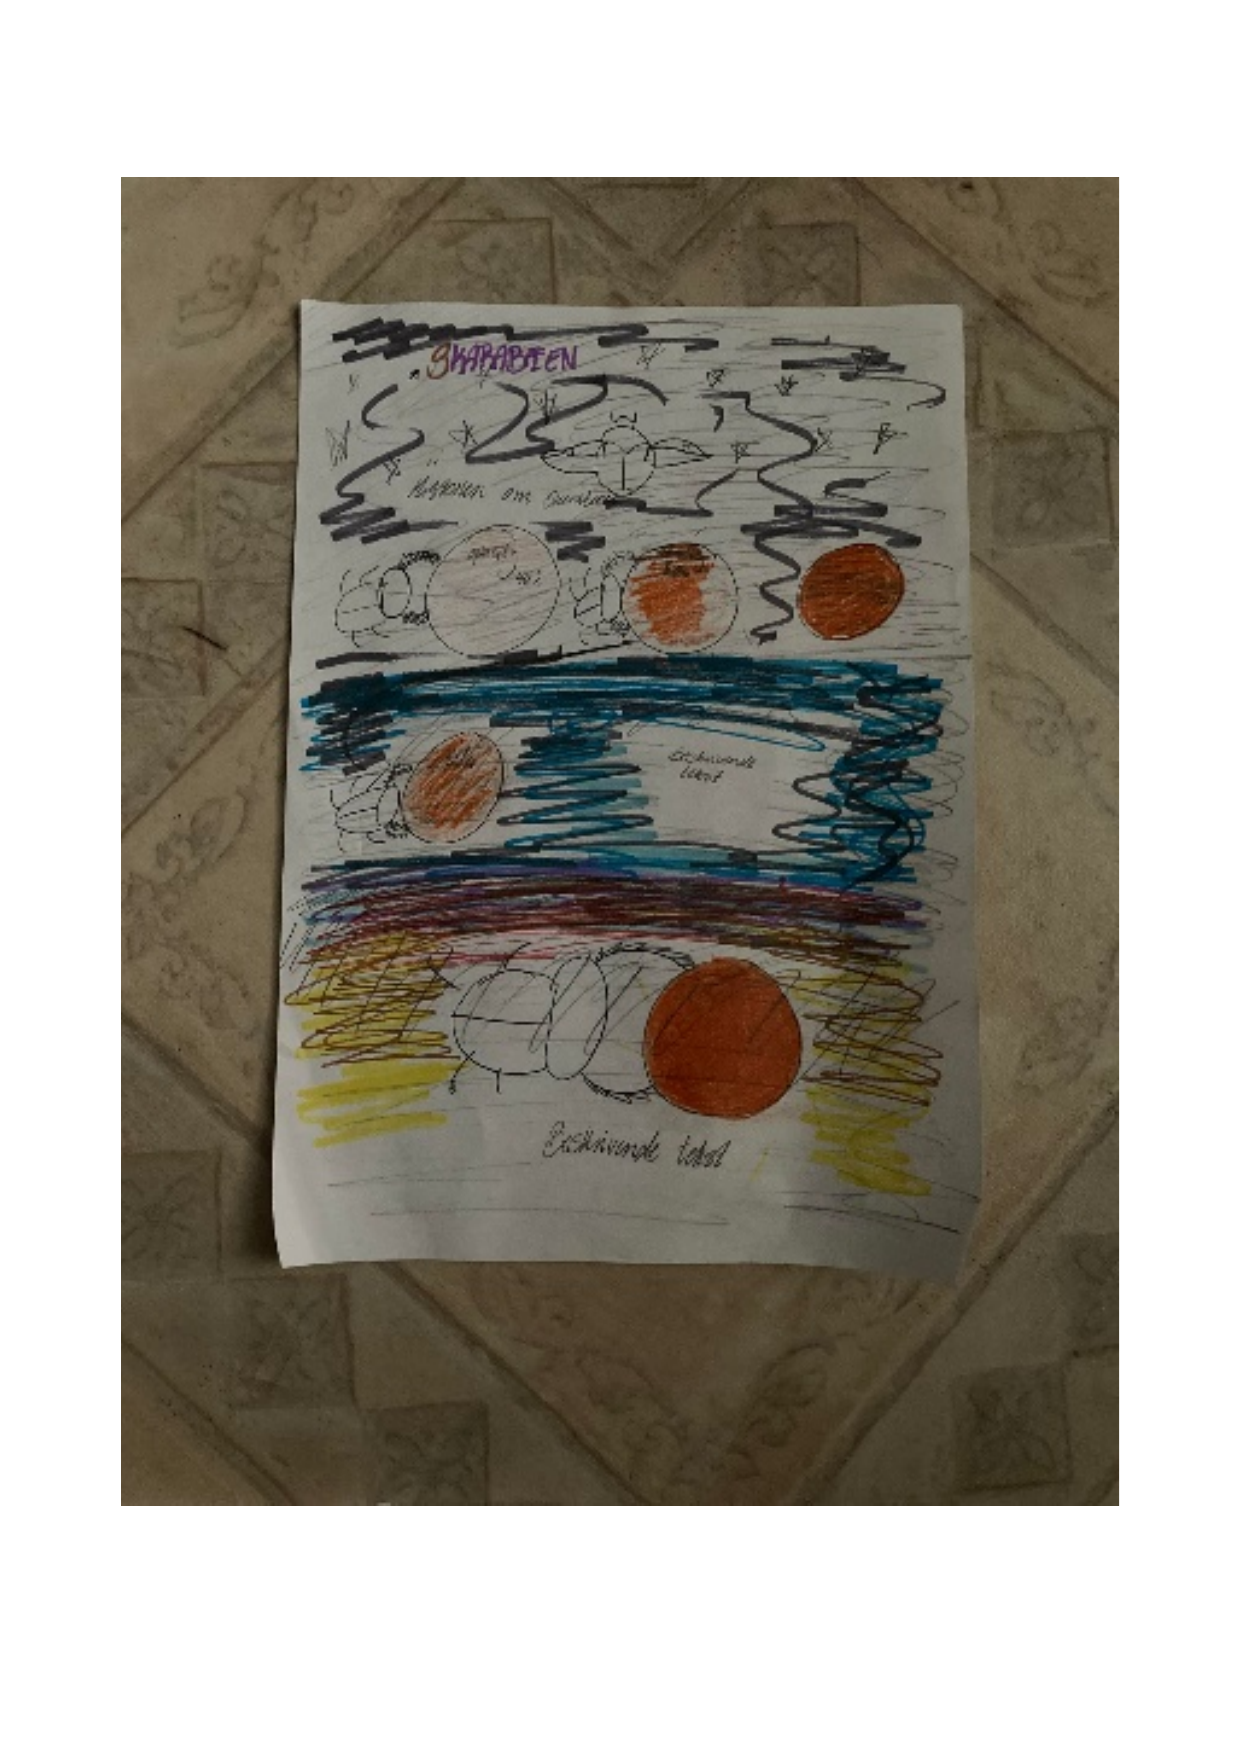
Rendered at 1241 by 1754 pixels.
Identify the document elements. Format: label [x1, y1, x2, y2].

picture [121, 177, 1120, 1506]
